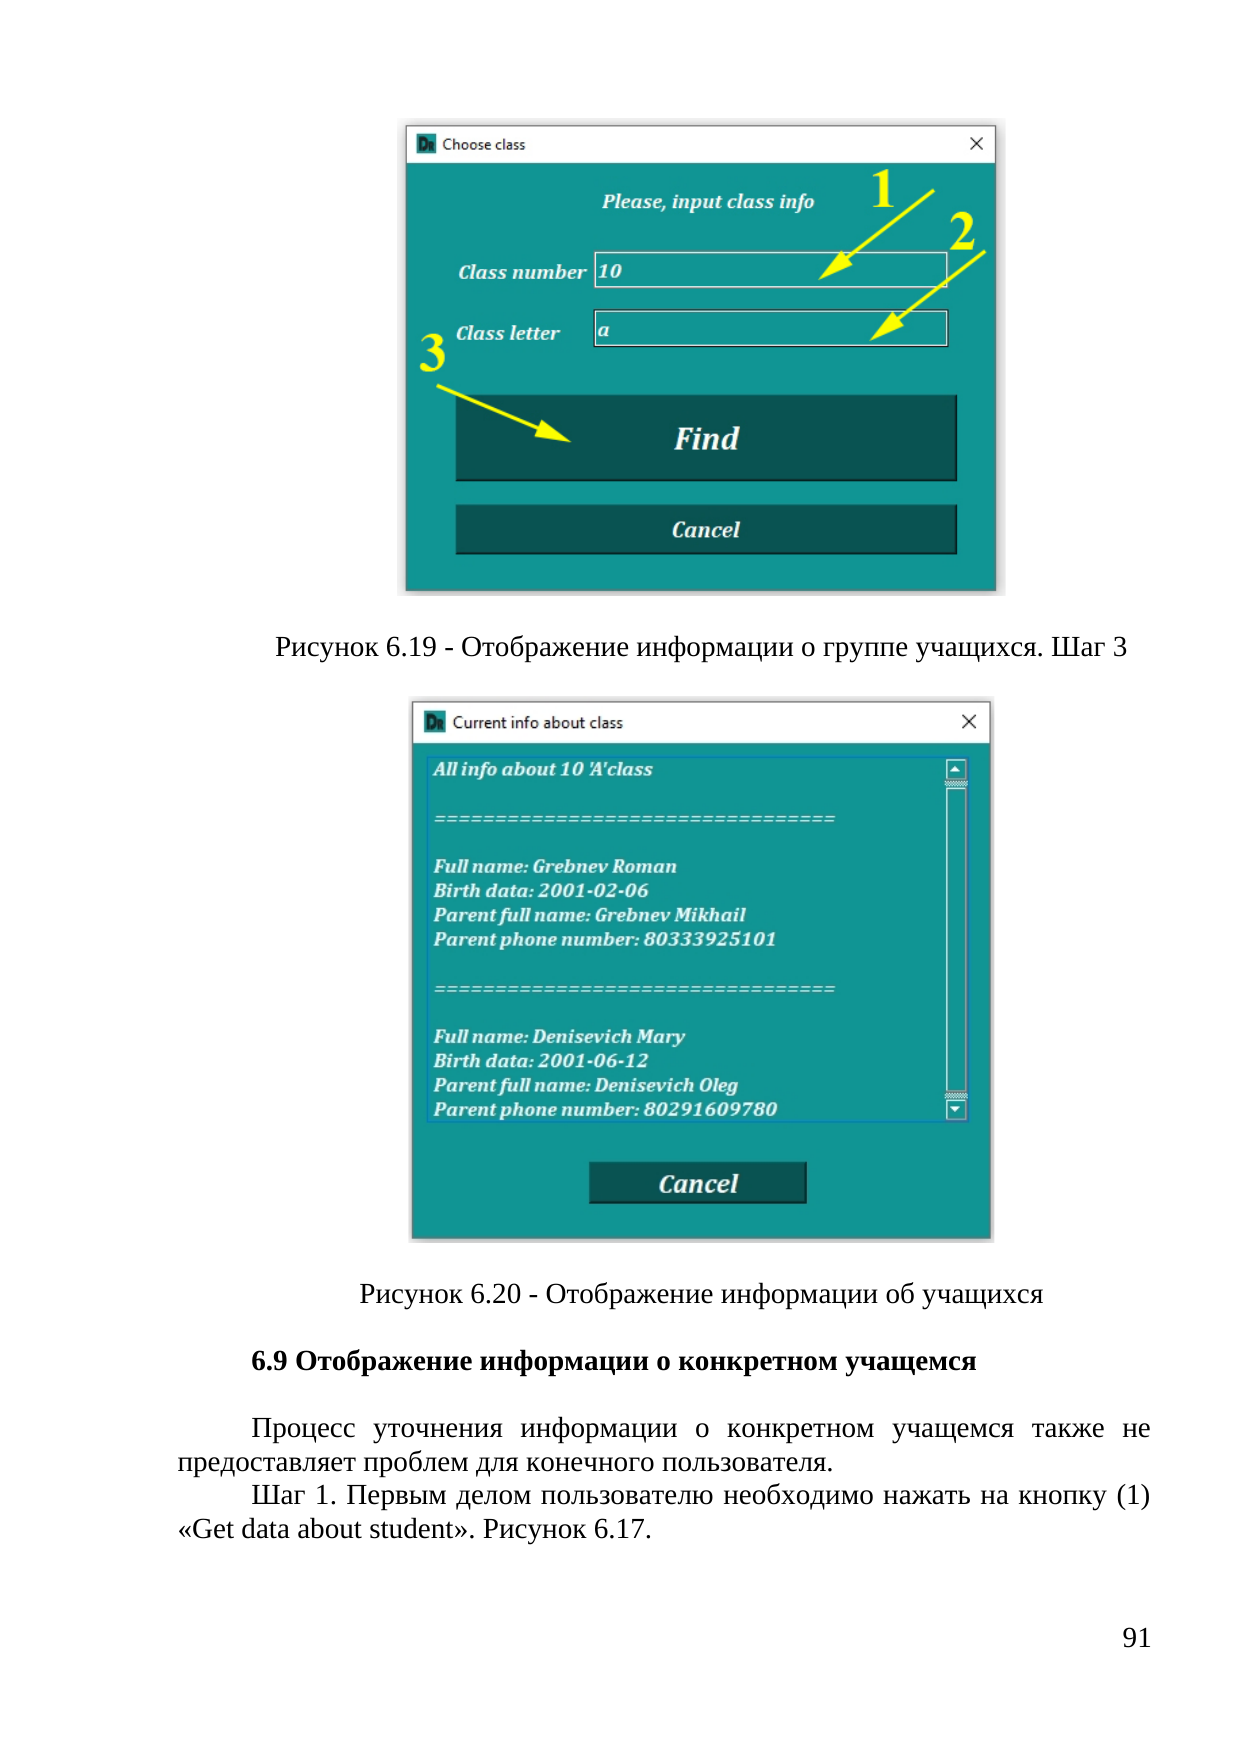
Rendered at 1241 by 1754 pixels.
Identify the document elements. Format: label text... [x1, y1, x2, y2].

text Рисунок 6.19 - Отображение информации о группе учащихся. Шаг 3 [177, 629, 1152, 663]
text Процесс уточнения информации о конкретном учащемся также не предоставляет проблем для конечного пользователя. [177, 1410, 1152, 1477]
text Шаг 1. Первым делом пользователю необходимо нажать на кнопку (1) «Get data about student». Рисунок 6.17. [177, 1477, 1152, 1544]
picture [408, 696, 995, 1243]
subtitle 6.9 Отображение информации о конкретном учащемся [177, 1343, 1152, 1377]
text Рисунок 6.20 - Отображение информации об учащихся [177, 1276, 1152, 1310]
picture [397, 118, 1006, 596]
